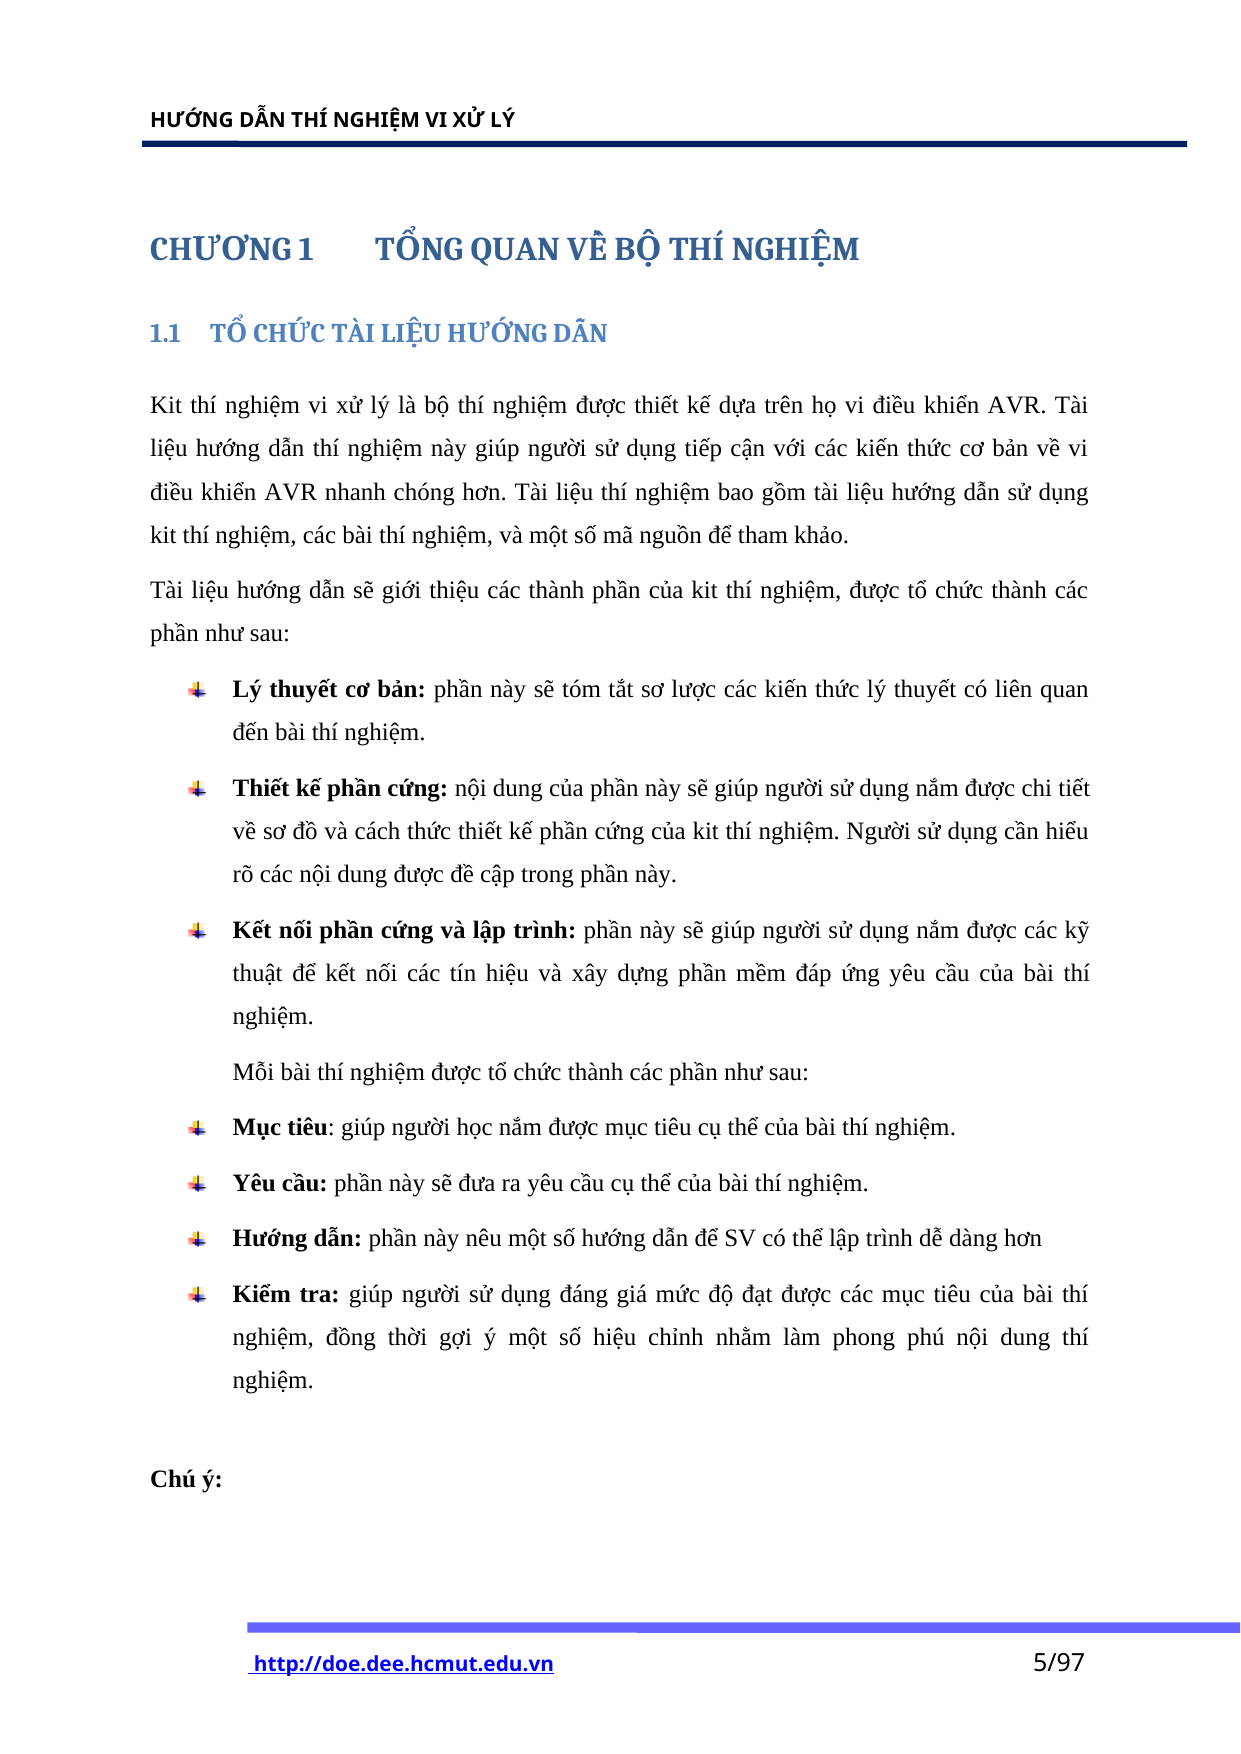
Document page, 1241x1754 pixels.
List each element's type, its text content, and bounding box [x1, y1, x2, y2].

list Mục tiêu: giúp người học nắm được mục tiêu cụ thể của bài thí nghiệm. [187, 1112, 1090, 1141]
subtitle TỔNG QUAN VỀ BỘ THÍ NGHIỆM [150, 230, 1090, 268]
list Thiết kế phần cứng: nội dung của phần này sẽ giúp người sử dụng nắm được chi tiết về sơ đồ và cách thức thiết kế phần cứng của kit thí nghiệm. Người sử dụng cần hiểu rõ các nội dung được đề cập trong phần này. [187, 773, 1090, 888]
subtitle TỔ CHỨC TÀI LIỆU HƯỚNG DẪN [150, 318, 1090, 349]
text Kit thí nghiệm vi xử lý là bộ thí nghiệm được thiết kế dựa trên họ vi điều khiển AVR. Tài liệu hướng dẫn thí nghiệm này giúp người sử dụng tiếp cận với các kiến thức cơ bản về vi điều khiển AVR nhanh chóng hơn. Tài liệu thí nghiệm bao gồm tài liệu hướng dẫn sử dụng kit thí nghiệm, các bài thí nghiệm, và một số mã nguồn để tham khảo. [150, 390, 1090, 548]
list Kiểm tra: giúp người sử dụng đáng giá mức độ đạt được các mục tiêu của bài thí nghiệm, đồng thời gợi ý một số hiệu chỉnh nhằm làm phong phú nội dung thí nghiệm. [187, 1279, 1090, 1394]
picture [188, 1174, 206, 1192]
text Tài liệu hướng dẫn sẽ giới thiệu các thành phần của kit thí nghiệm, được tổ chức thành các phần như sau: [150, 575, 1090, 647]
list Hướng dẫn: phần này nêu một số hướng dẫn để SV có thể lập trình dễ dàng hơn [187, 1223, 1090, 1252]
list Lý thuyết cơ bản: phần này sẽ tóm tắt sơ lược các kiến thức lý thuyết có liên quan đến bài thí nghiệm. [187, 674, 1090, 746]
picture [188, 1230, 206, 1247]
list Kết nối phần cứng và lập trình: phần này sẽ giúp người sử dụng nắm được các kỹ thuật để kết nối các tín hiệu và xây dựng phần mềm đáp ứng yêu cầu của bài thí nghiệm. [187, 915, 1090, 1030]
picture [188, 1285, 206, 1303]
text Chú ý: [150, 1464, 1090, 1493]
picture [188, 1119, 206, 1136]
picture [188, 680, 206, 698]
picture [188, 921, 206, 939]
text Mỗi bài thí nghiệm được tổ chức thành các phần như sau: [232, 1057, 1090, 1085]
list Yêu cầu: phần này sẽ đưa ra yêu cầu cụ thể của bài thí nghiệm. [187, 1168, 1090, 1197]
picture [188, 779, 206, 797]
